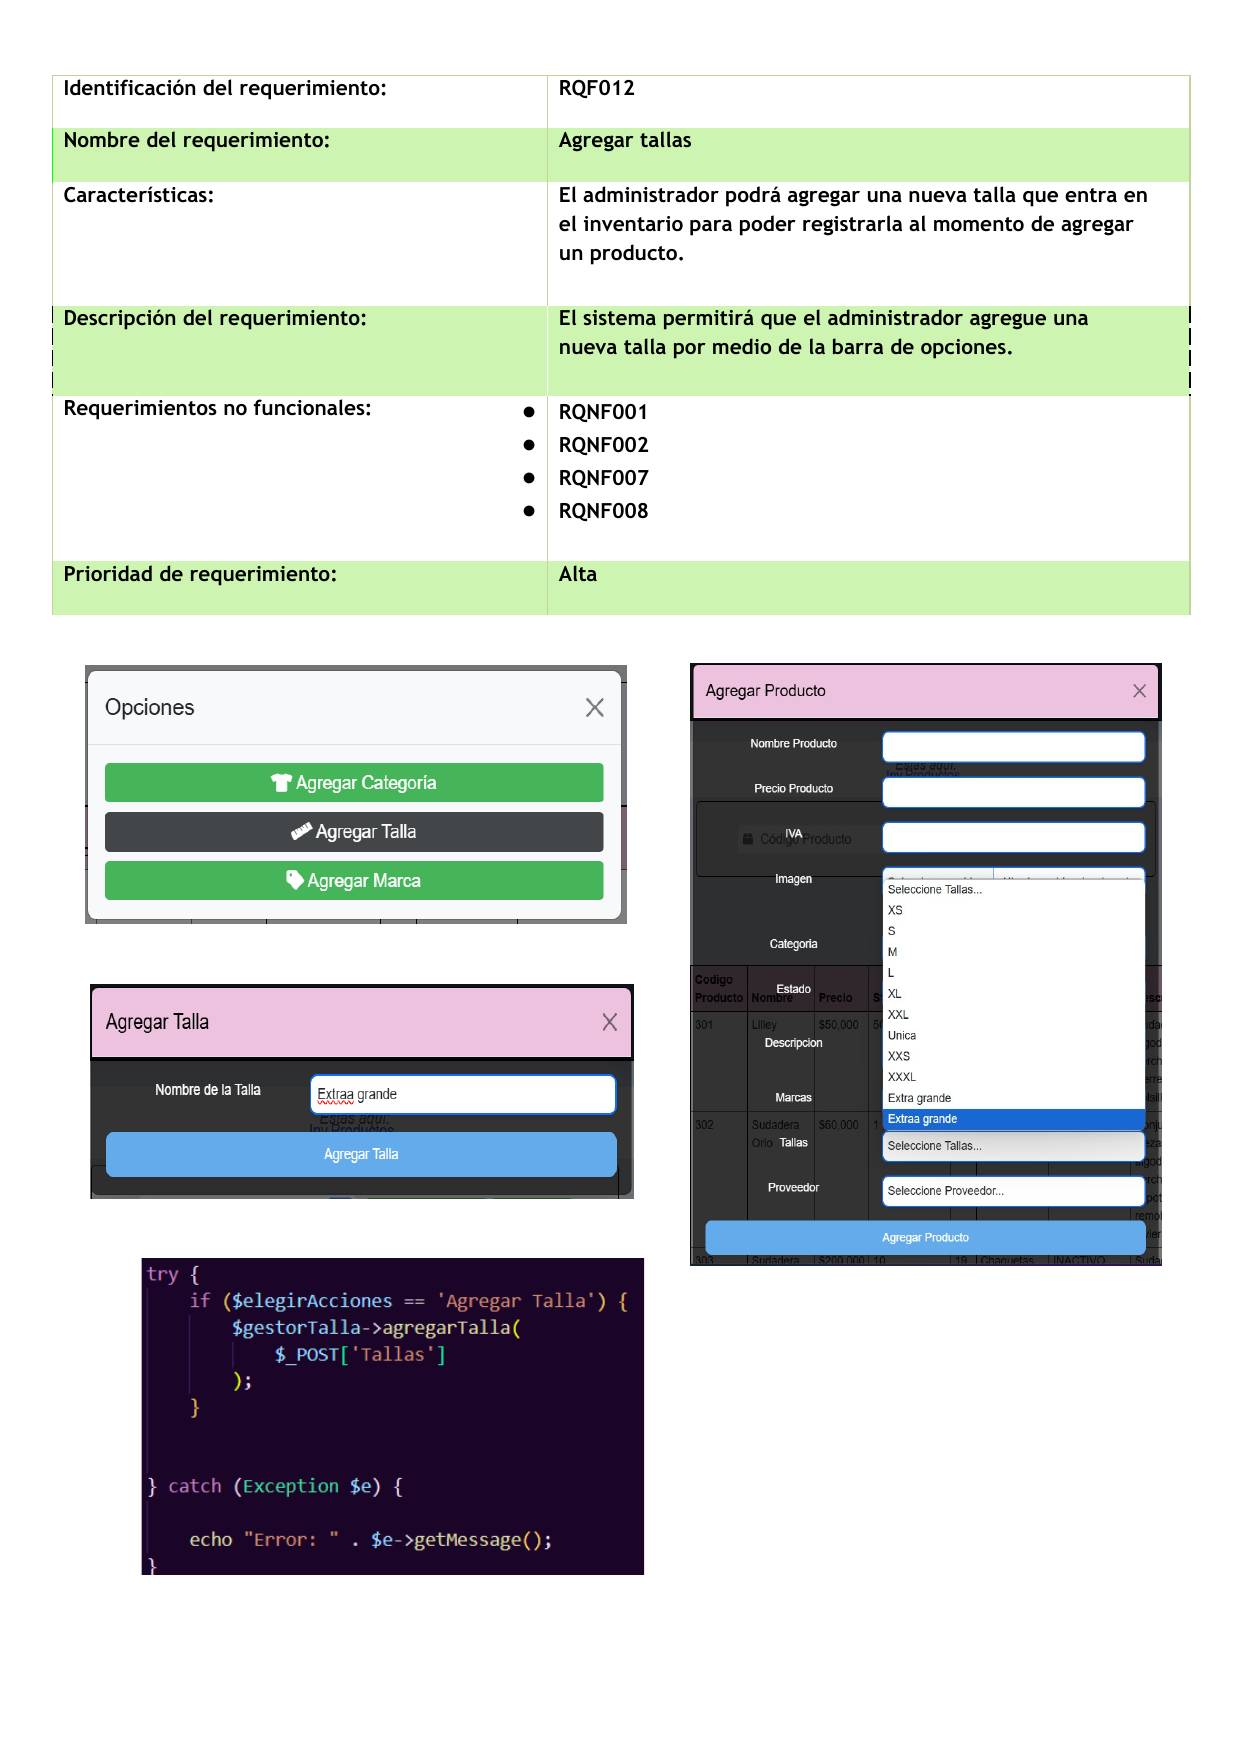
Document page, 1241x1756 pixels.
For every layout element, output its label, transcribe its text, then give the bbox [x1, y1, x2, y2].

table_cell Nombre del requerimiento: [53, 128, 547, 182]
table_cell Alta [548, 561, 1189, 615]
table_cell Prioridad de requerimiento: [53, 561, 547, 615]
table_cell Características: [53, 183, 547, 306]
table_header RQF012 [548, 76, 1189, 128]
table_cell El sistema permitirá que el administrador agregue una nueva talla por medio de la barra de opciones. [548, 306, 1190, 396]
picture [85, 665, 627, 924]
table_cell Requerimientos no funcionales: [53, 396, 547, 561]
table_cell El administrador podrá agregar una nueva talla que entra en el inventario para poder registrarla al momento de agregar un producto. [548, 183, 1189, 306]
picture [90, 984, 634, 1199]
table_cell Agregar tallas [548, 128, 1189, 182]
table_cell RQNF001 RQNF002 RQNF007 RQNF008 [548, 396, 1189, 561]
table_header Identificación del requerimiento: [53, 76, 547, 128]
table_cell Descripción del requerimiento: [52, 306, 547, 396]
picture [141, 1258, 645, 1575]
picture [690, 663, 1162, 1266]
